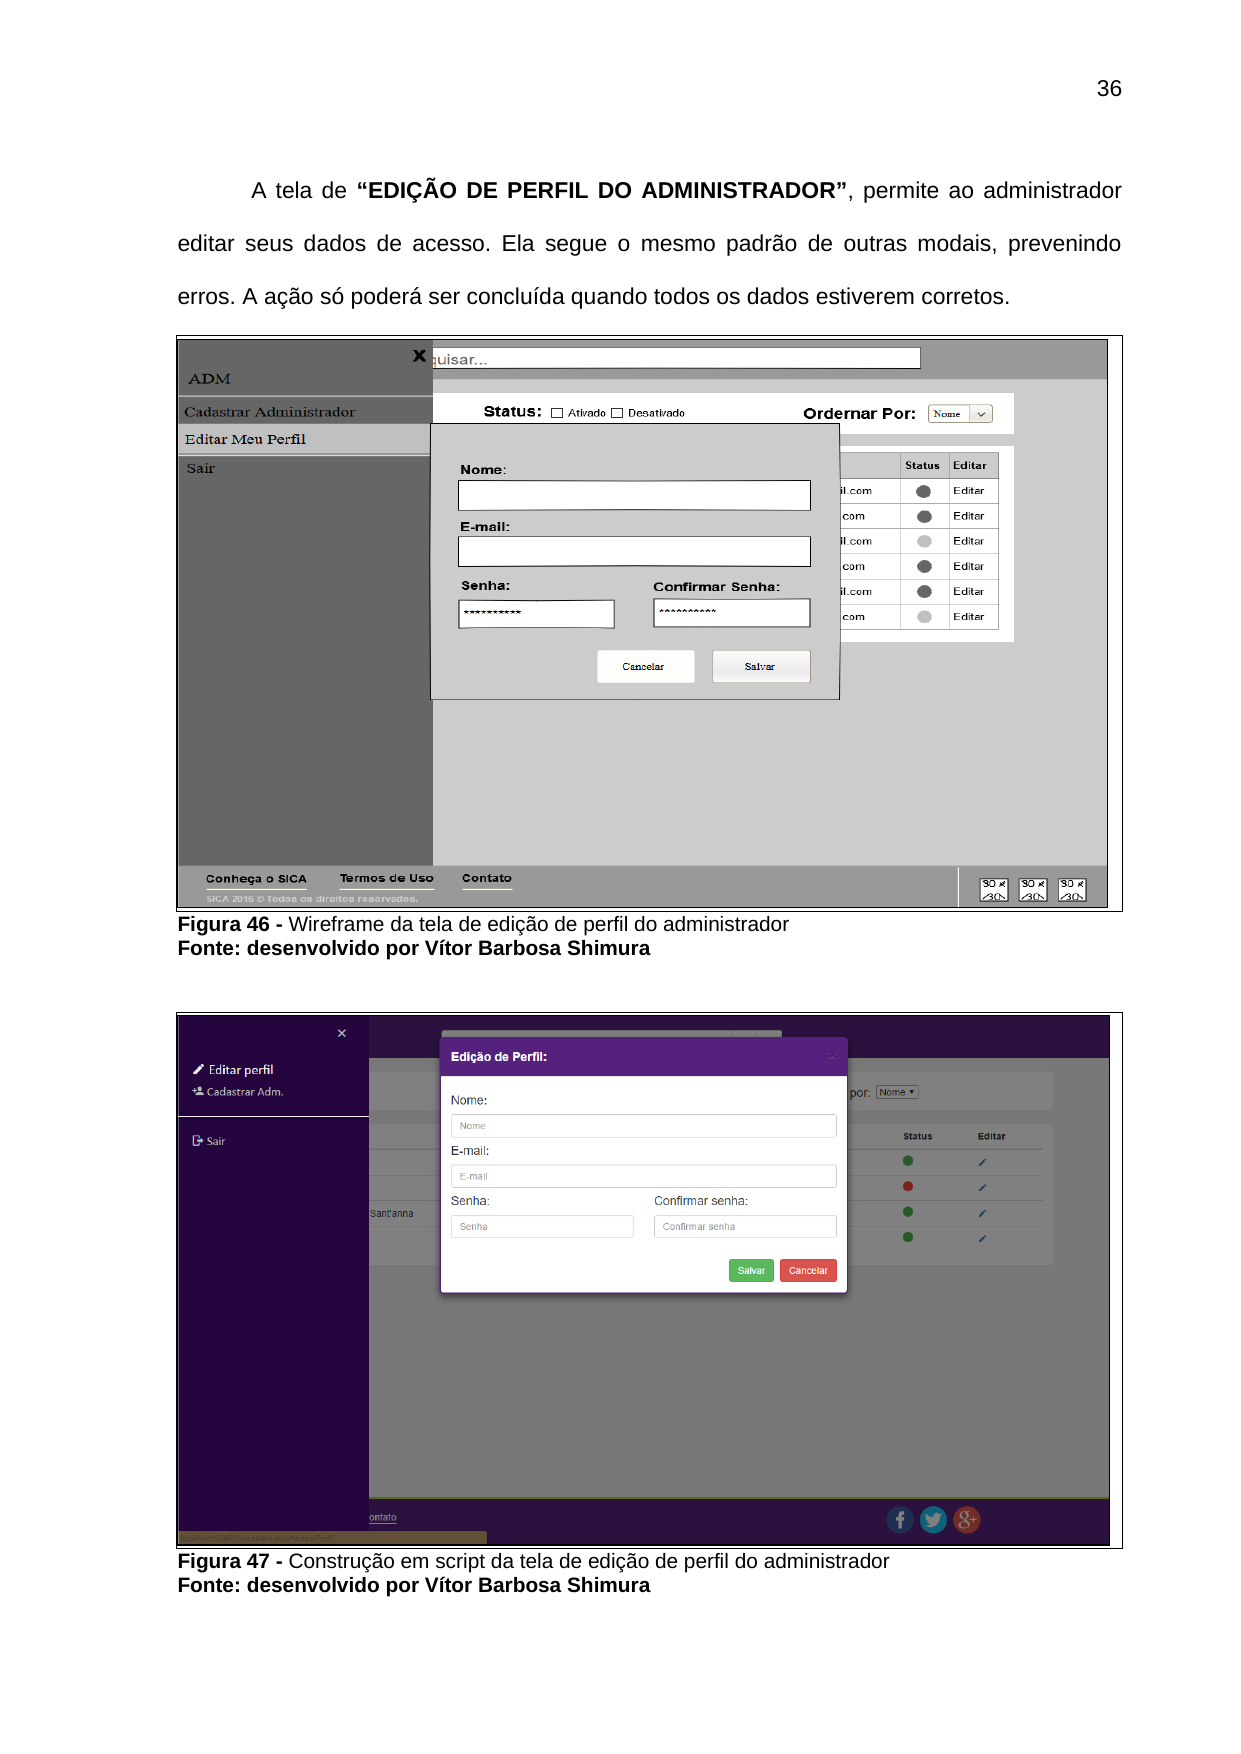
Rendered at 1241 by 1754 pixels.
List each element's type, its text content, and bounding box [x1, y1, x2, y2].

text Fonte: desenvolvido por Vítor Barbosa Shimura [177, 1573, 1122, 1597]
text A tela de “EDIÇÃO DE PERFIL DO ADMINISTRADOR”, permite ao administrador editar seus dados de acesso. Ela segue o mesmo padrão de outras modais, prevenindo erros. A ação só poderá ser concluída quando todos os dados estiverem corretos. [177, 177, 1122, 309]
picture [178, 340, 1107, 907]
picture [178, 1016, 1109, 1544]
text Fonte: desenvolvido por Vítor Barbosa Shimura [177, 936, 1122, 959]
text Figura - Construção em script da tela de edição de perfil do administrador [177, 1549, 1122, 1573]
text Figura - Wireframe da tela de edição de perfil do administrador [177, 912, 1122, 936]
